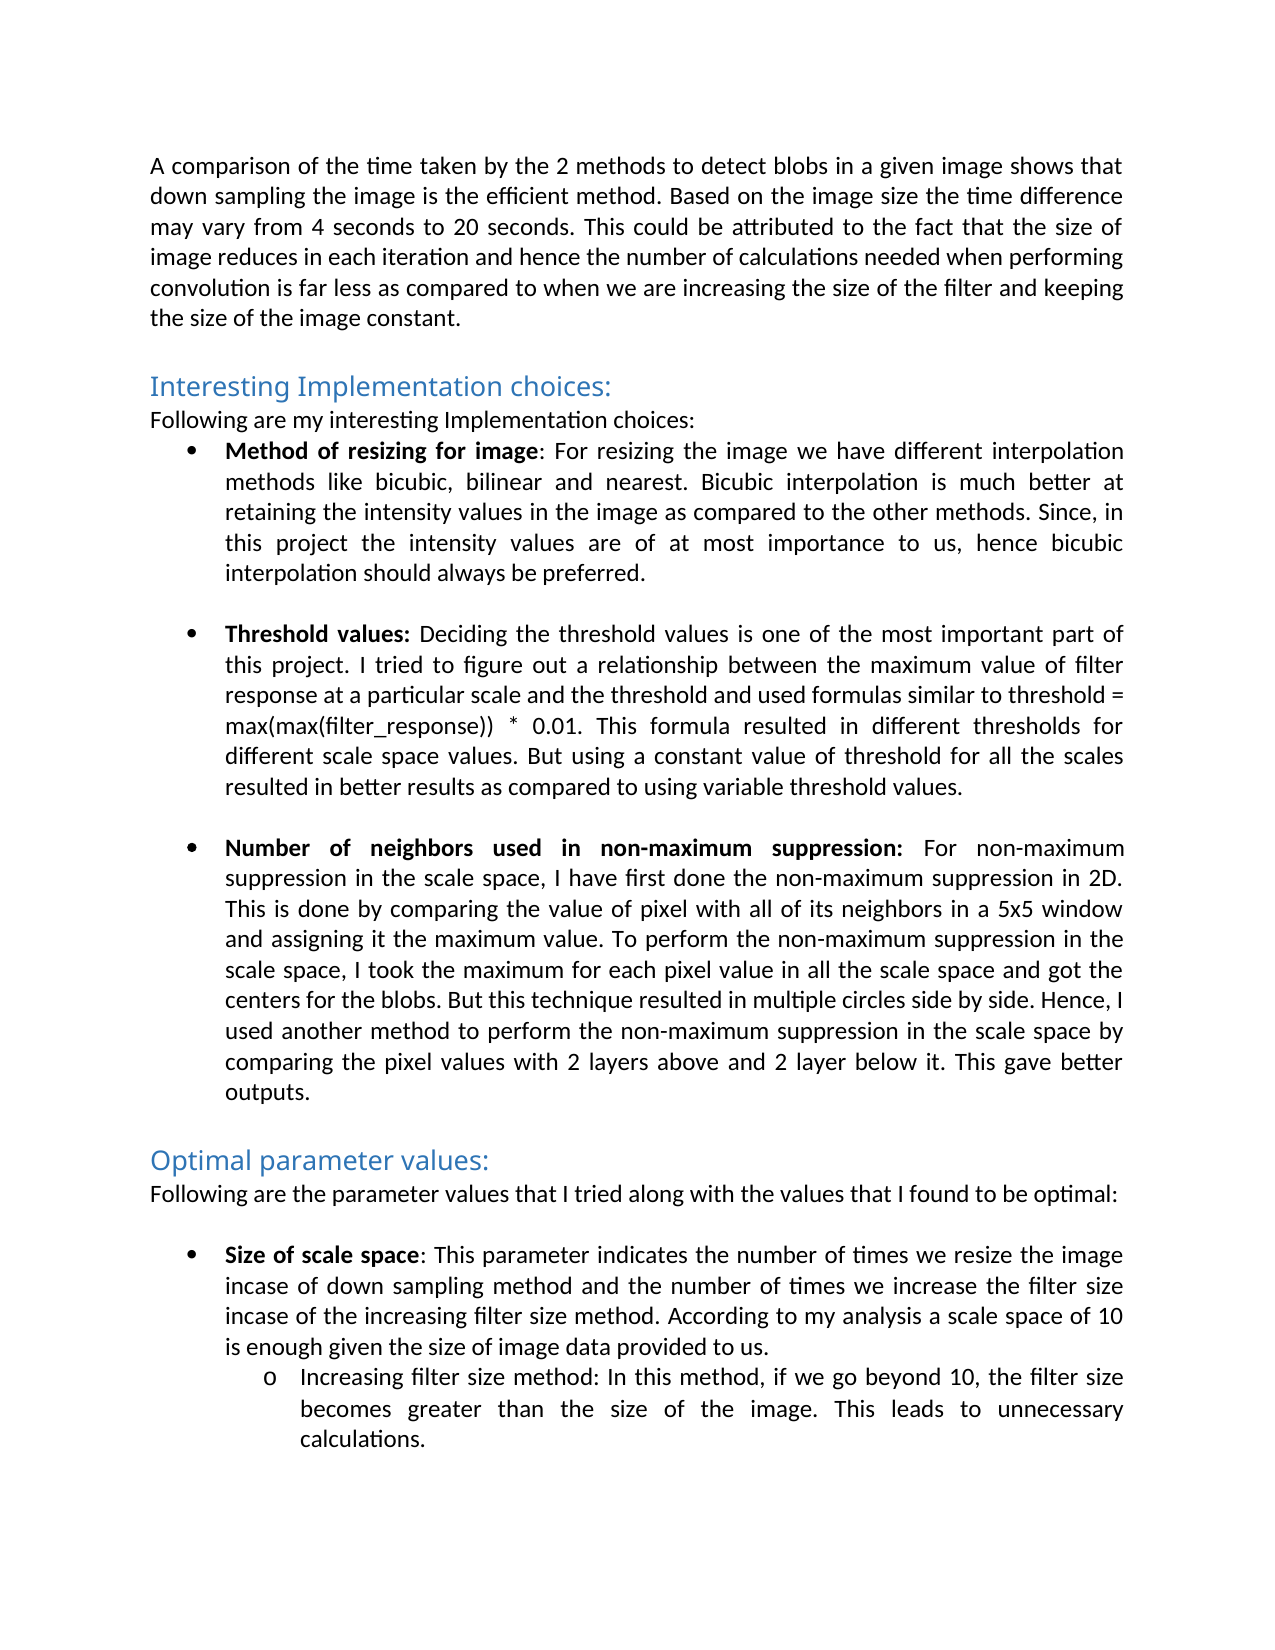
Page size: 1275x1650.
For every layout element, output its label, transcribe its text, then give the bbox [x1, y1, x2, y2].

text Following are my interesting Implementation choices: [150, 405, 1125, 435]
subtitle Interesting Implementation choices: [150, 368, 1125, 405]
text Following are the parameter values that I tried along with the values that I found to be optimal: [150, 1178, 1125, 1209]
list Method of resizing for image: For resizing the image we have different interpolation methods like bicubic, bilinear and nearest. Bicubic interpolation is much better at retaining the intensity values in the image as compared to the other methods. Since, in this project the intensity values are of at most importance to us, hence bicubic interpolation should always be preferred. [187, 435, 1125, 588]
list Threshold values: Deciding the threshold values is one of the most important part of this project. I tried to figure out a relationship between the maximum value of filter response at a particular scale and the threshold and used formulas similar to threshold = max(max(filter_response)) * 0.01. This formula resulted in different thresholds for different scale space values. But using a constant value of threshold for all the scales resulted in better results as compared to using variable threshold values. [187, 618, 1125, 801]
list Increasing filter size method: In this method, if we go beyond 10, the filter size becomes greater than the size of the image. This leads to unnecessary calculations. [262, 1361, 1125, 1454]
list Size of scale space: This parameter indicates the number of times we resize the image incase of down sampling method and the number of times we increase the filter size incase of the increasing filter size method. According to my analysis a scale space of 10 is enough given the size of image data provided to us. [187, 1239, 1125, 1361]
subtitle Optimal parameter values: [150, 1141, 1125, 1178]
list Number of neighbors used in non-maximum suppression: For non-maximum suppression in the scale space, I have first done the non-maximum suppression in 2D. This is done by comparing the value of pixel with all of its neighbors in a 5x5 window and assigning it the maximum value. To perform the non-maximum suppression in the scale space, I took the maximum for each pixel value in all the scale space and got the centers for the blobs. But this technique resulted in multiple circles side by side. Hence, I used another method to perform the non-maximum suppression in the scale space by comparing the pixel values with 2 layers above and 2 layer below it. This gave better outputs. [187, 832, 1125, 1107]
text A comparison of the time taken by the 2 methods to detect blobs in a given image shows that down sampling the image is the efficient method. Based on the image size the time difference may vary from 4 seconds to 20 seconds. This could be attributed to the fact that the size of image reduces in each iteration and hence the number of calculations needed when performing convolution is far less as compared to when we are increasing the size of the filter and keeping the size of the image constant. [150, 150, 1125, 333]
